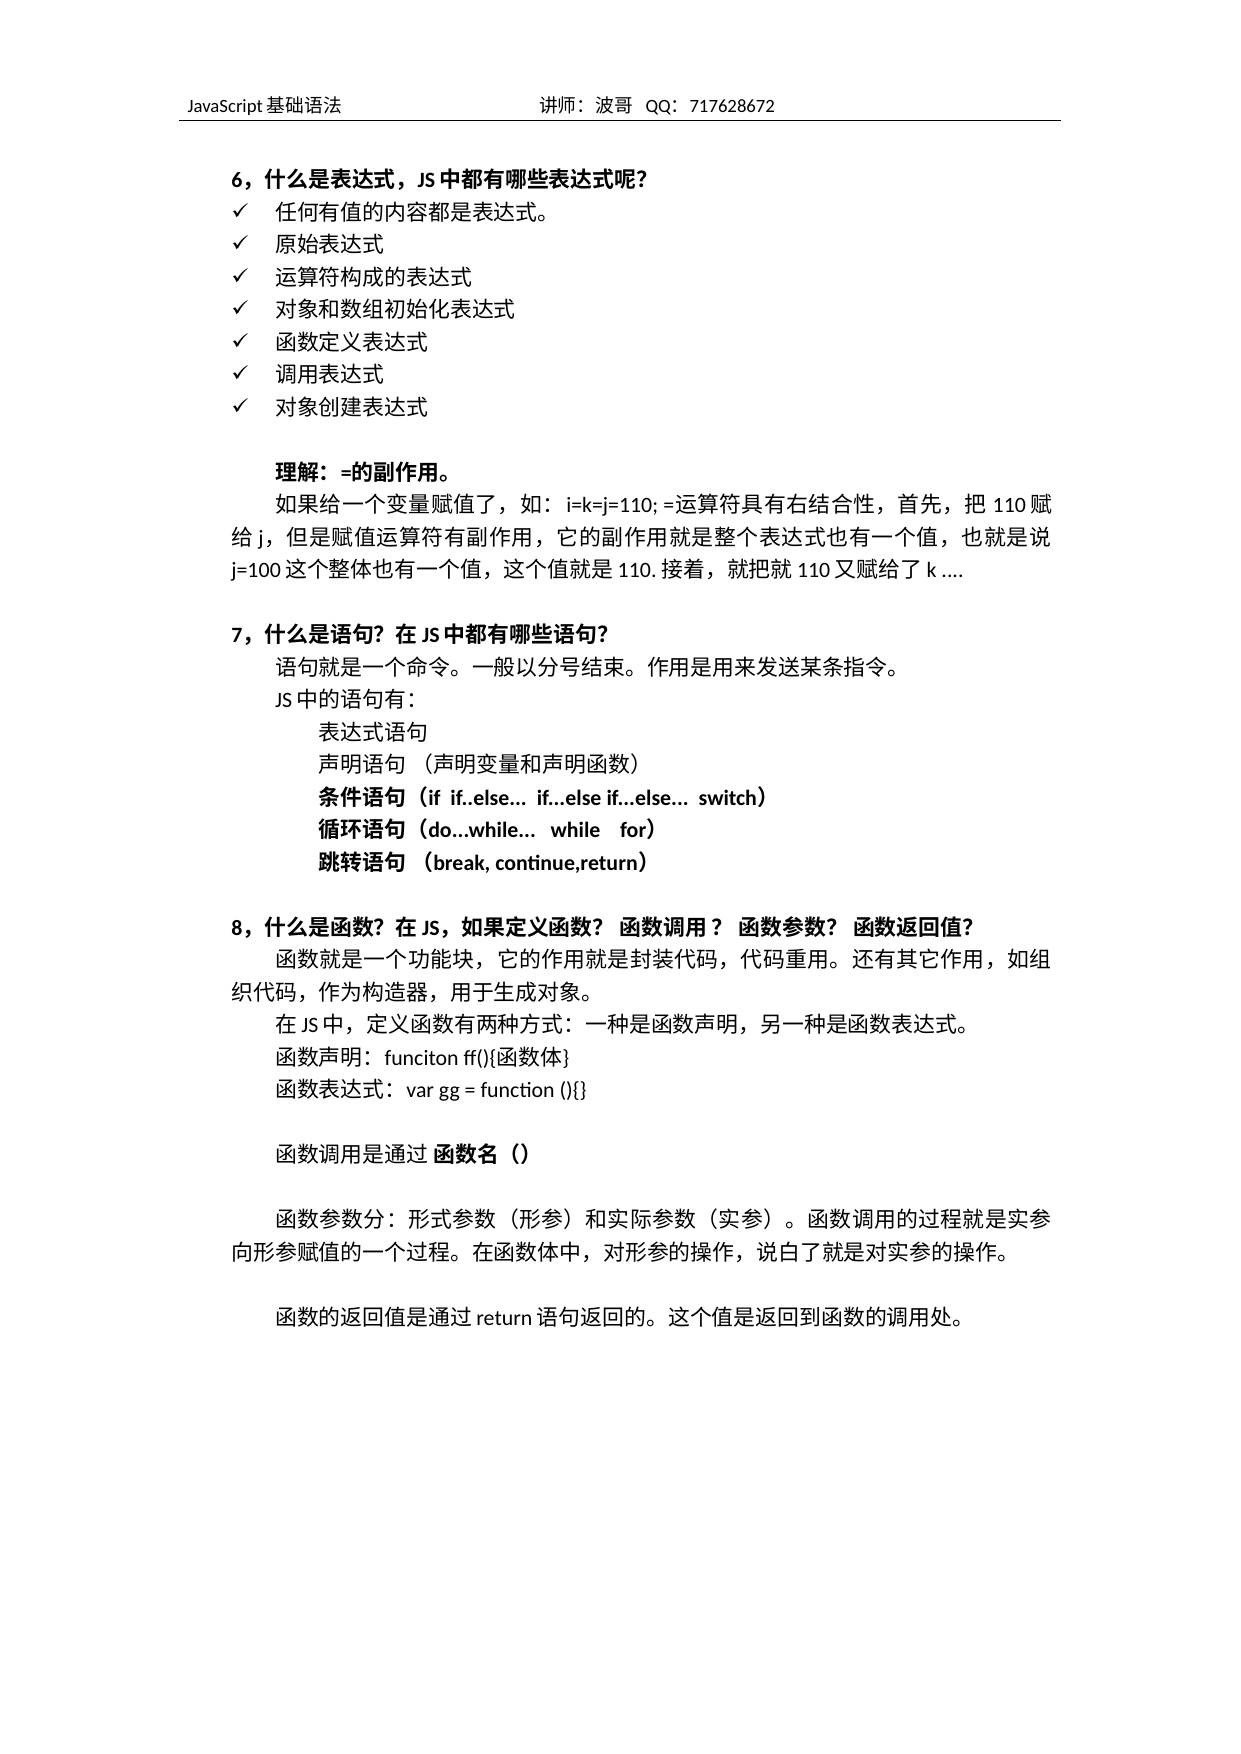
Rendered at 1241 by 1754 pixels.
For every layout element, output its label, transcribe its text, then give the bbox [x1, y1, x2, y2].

list 6，什么是表达式，JS中都有哪些表达式呢？ [187, 162, 1053, 194]
list 函数的返回值是通过return语句返回的。这个值是返回到函数的调用处。 [231, 1299, 1053, 1332]
list 7，什么是语句？在JS中都有哪些语句？ [187, 617, 1053, 649]
list 循环语句（do...while... while for） [275, 812, 1053, 844]
list 表达式语句 [275, 714, 1053, 747]
list 任何有值的内容都是表达式。 [231, 194, 1053, 227]
list 如果给一个变量赋值了，如：i=k=j=110; =运算符具有右结合性，首先，把110赋给j，但是赋值运算符有副作用，它的副作用就是整个表达式也有一个值，也就是说j=100这个整体也有一个值，这个值就是110. 接着，就把就110又赋给了k .... [231, 487, 1053, 584]
list 跳转语句 （break, continue,return） [275, 844, 1053, 877]
list 对象创建表达式 [231, 389, 1053, 422]
list 对象和数组初始化表达式 [231, 292, 1053, 324]
list 原始表达式 [231, 227, 1053, 259]
list 函数声明：funciton ff(){函数体} [231, 1039, 1053, 1072]
list 声明语句 （声明变量和声明函数） [275, 747, 1053, 779]
list 函数参数分：形式参数（形参）和实际参数（实参）。函数调用的过程就是实参向形参赋值的一个过程。在函数体中，对形参的操作，说白了就是对实参的操作。 [231, 1202, 1053, 1267]
list 8，什么是函数？在JS，如果定义函数？ 函数调用 ？ 函数参数？ 函数返回值？ [187, 909, 1053, 942]
list 运算符构成的表达式 [231, 259, 1053, 292]
list 在JS中，定义函数有两种方式：一种是函数声明，另一种是函数表达式。 [231, 1007, 1053, 1039]
list 条件语句（if if..else... if...else if...else... switch） [275, 779, 1053, 812]
list 函数调用是通过 函数名（） [231, 1137, 1053, 1169]
list 函数就是一个功能块，它的作用就是封装代码，代码重用。还有其它作用，如组织代码，作为构造器，用于生成对象。 [231, 942, 1053, 1007]
list JS中的语句有： [231, 682, 1053, 714]
list 函数定义表达式 [231, 324, 1053, 357]
list 函数表达式：var gg = function (){} [231, 1072, 1053, 1104]
list 理解：=的副作用。 [231, 454, 1053, 487]
list 调用表达式 [231, 357, 1053, 389]
list 语句就是一个命令。一般以分号结束。作用是用来发送某条指令。 [231, 649, 1053, 682]
